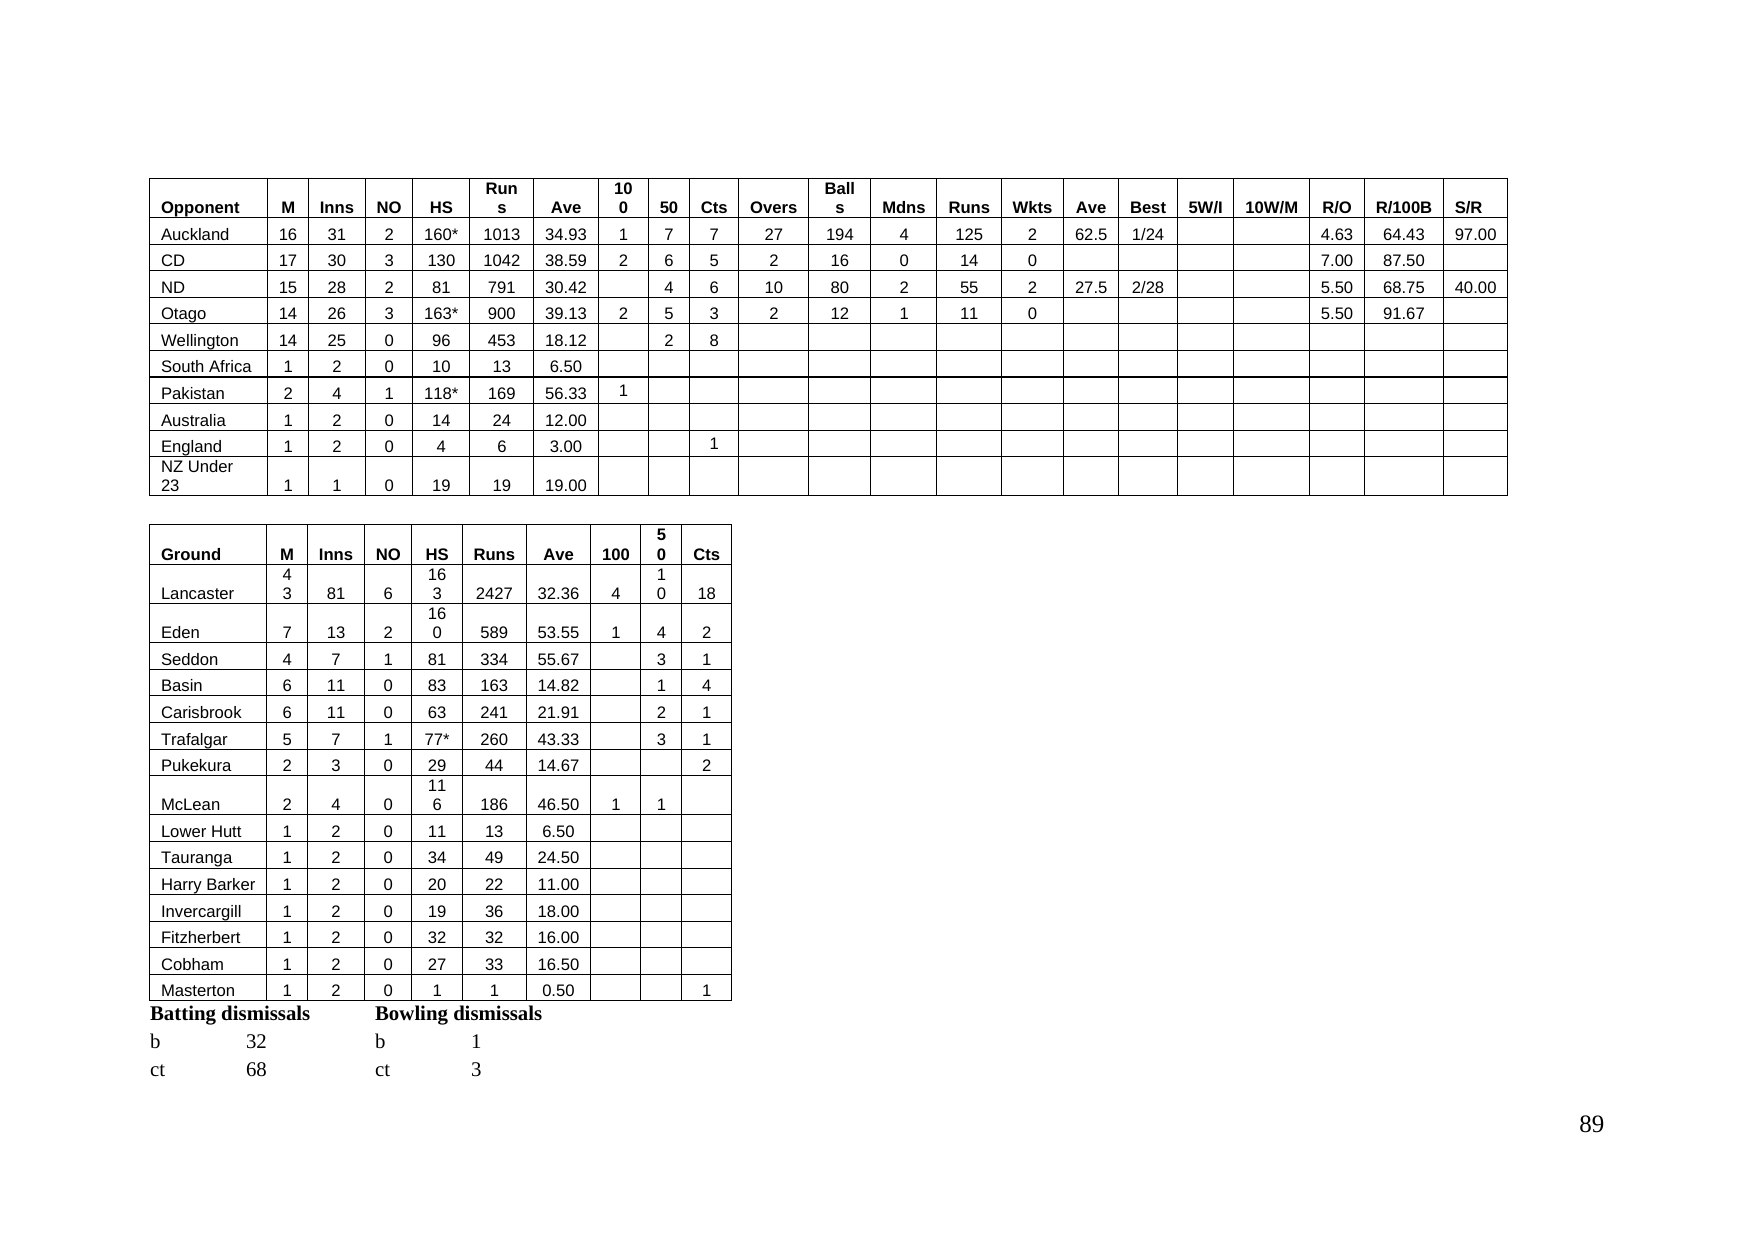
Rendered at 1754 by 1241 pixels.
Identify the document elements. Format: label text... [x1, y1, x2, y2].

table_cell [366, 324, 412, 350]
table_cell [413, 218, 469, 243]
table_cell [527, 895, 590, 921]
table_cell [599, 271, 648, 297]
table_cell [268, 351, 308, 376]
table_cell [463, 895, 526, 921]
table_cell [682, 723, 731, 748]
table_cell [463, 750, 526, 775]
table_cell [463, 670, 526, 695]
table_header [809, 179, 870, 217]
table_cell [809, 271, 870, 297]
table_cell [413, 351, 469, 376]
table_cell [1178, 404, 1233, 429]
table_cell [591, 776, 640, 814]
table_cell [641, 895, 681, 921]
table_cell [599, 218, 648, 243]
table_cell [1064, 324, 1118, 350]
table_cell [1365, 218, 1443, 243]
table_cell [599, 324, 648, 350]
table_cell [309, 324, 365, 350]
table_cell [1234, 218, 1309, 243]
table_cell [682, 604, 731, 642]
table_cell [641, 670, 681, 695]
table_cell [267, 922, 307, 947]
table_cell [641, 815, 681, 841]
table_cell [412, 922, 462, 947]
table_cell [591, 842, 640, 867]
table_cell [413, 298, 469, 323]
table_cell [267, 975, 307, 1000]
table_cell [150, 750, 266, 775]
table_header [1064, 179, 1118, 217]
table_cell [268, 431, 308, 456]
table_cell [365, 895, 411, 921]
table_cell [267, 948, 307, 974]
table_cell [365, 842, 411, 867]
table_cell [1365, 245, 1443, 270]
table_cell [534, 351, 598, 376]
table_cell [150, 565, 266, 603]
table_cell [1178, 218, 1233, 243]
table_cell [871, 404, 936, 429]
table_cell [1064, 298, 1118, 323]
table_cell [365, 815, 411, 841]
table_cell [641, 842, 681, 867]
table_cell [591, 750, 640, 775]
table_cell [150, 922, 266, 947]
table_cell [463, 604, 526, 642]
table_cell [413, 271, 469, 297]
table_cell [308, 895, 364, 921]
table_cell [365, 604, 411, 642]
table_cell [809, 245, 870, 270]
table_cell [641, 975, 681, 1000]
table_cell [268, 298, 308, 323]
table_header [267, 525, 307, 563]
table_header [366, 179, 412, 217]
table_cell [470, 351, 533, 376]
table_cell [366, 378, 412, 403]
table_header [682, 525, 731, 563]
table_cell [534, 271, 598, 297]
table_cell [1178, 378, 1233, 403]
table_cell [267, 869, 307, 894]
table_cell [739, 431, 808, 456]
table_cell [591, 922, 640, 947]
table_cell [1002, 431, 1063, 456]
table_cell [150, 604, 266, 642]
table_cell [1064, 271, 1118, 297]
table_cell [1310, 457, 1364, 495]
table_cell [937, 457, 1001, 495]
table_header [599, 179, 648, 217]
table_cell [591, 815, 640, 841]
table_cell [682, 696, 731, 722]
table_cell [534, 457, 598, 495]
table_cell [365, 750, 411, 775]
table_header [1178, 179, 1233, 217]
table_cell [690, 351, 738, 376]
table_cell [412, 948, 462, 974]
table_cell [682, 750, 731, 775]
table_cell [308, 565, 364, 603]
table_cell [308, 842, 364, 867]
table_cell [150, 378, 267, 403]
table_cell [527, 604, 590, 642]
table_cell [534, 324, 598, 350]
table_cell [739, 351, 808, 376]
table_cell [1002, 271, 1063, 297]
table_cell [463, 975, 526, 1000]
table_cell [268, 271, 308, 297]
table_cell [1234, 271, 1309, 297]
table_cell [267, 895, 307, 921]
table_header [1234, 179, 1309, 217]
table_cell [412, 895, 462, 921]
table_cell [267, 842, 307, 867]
text b 32 b 1 [150, 1029, 1604, 1053]
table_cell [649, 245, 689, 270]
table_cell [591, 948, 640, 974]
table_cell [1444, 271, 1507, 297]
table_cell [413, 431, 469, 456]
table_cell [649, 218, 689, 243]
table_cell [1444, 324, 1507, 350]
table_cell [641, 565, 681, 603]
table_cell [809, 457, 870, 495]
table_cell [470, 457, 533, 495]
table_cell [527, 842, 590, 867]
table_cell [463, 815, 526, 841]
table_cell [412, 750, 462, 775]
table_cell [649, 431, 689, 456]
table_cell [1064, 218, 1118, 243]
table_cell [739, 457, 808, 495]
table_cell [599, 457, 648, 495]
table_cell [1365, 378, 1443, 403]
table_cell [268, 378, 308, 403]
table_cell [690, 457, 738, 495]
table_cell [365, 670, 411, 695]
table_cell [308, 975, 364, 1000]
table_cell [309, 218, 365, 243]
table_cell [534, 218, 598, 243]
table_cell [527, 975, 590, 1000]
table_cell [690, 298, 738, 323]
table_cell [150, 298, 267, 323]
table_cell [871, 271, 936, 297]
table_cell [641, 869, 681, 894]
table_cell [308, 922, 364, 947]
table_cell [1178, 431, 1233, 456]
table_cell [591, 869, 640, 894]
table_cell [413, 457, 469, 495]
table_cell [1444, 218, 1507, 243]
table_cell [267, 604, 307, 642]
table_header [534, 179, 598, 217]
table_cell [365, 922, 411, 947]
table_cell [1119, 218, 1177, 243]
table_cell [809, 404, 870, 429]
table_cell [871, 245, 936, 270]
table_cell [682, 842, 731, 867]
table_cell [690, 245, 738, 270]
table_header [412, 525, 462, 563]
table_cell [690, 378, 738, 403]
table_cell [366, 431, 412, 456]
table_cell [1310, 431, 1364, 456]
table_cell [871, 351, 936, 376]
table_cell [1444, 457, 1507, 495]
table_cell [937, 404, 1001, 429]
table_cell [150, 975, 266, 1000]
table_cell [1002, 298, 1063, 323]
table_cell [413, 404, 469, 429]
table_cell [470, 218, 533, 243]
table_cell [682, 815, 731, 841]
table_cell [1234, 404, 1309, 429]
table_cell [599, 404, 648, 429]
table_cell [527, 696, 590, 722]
text ct 68 ct 3 [150, 1057, 1604, 1081]
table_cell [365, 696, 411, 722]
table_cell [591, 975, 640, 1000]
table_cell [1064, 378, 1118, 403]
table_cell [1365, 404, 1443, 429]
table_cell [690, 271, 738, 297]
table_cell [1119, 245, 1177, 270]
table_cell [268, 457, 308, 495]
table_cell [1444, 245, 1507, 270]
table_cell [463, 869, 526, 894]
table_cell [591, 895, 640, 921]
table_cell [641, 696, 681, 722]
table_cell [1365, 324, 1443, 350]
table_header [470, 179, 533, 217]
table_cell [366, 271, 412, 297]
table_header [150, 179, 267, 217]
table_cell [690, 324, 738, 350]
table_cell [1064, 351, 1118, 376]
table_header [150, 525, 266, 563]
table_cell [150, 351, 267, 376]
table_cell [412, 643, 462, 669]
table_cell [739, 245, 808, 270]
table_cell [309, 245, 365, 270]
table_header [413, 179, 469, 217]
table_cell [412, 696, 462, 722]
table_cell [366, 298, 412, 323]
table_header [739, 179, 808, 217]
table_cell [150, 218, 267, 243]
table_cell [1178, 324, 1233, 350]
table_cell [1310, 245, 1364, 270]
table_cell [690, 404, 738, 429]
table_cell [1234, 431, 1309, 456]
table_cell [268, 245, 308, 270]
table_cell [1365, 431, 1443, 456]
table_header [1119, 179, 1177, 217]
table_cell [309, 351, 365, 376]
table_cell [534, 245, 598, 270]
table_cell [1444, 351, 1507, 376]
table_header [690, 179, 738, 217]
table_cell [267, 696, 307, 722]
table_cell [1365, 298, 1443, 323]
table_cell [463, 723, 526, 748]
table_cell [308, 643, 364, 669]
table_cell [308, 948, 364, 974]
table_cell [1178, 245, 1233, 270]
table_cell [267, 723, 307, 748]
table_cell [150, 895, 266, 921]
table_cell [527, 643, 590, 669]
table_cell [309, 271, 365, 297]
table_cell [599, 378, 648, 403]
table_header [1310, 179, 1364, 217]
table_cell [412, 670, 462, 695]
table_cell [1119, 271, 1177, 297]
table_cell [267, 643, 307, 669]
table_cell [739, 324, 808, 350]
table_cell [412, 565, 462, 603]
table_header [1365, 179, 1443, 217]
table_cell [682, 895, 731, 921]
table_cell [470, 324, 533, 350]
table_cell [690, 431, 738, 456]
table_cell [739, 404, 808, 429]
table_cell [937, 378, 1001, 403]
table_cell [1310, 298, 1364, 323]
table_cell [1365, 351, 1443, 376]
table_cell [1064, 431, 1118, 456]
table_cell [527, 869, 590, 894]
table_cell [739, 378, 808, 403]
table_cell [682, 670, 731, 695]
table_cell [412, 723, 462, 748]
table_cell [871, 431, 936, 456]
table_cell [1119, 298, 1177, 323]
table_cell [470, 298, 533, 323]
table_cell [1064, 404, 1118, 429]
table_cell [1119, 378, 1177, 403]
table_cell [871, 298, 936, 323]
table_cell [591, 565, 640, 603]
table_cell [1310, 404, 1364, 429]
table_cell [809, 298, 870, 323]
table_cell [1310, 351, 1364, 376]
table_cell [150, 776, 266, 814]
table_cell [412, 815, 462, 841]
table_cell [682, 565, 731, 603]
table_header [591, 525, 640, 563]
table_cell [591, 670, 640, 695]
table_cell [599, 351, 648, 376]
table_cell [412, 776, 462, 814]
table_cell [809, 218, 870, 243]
text Batting dismissals Bowling dismissals [150, 1001, 1604, 1025]
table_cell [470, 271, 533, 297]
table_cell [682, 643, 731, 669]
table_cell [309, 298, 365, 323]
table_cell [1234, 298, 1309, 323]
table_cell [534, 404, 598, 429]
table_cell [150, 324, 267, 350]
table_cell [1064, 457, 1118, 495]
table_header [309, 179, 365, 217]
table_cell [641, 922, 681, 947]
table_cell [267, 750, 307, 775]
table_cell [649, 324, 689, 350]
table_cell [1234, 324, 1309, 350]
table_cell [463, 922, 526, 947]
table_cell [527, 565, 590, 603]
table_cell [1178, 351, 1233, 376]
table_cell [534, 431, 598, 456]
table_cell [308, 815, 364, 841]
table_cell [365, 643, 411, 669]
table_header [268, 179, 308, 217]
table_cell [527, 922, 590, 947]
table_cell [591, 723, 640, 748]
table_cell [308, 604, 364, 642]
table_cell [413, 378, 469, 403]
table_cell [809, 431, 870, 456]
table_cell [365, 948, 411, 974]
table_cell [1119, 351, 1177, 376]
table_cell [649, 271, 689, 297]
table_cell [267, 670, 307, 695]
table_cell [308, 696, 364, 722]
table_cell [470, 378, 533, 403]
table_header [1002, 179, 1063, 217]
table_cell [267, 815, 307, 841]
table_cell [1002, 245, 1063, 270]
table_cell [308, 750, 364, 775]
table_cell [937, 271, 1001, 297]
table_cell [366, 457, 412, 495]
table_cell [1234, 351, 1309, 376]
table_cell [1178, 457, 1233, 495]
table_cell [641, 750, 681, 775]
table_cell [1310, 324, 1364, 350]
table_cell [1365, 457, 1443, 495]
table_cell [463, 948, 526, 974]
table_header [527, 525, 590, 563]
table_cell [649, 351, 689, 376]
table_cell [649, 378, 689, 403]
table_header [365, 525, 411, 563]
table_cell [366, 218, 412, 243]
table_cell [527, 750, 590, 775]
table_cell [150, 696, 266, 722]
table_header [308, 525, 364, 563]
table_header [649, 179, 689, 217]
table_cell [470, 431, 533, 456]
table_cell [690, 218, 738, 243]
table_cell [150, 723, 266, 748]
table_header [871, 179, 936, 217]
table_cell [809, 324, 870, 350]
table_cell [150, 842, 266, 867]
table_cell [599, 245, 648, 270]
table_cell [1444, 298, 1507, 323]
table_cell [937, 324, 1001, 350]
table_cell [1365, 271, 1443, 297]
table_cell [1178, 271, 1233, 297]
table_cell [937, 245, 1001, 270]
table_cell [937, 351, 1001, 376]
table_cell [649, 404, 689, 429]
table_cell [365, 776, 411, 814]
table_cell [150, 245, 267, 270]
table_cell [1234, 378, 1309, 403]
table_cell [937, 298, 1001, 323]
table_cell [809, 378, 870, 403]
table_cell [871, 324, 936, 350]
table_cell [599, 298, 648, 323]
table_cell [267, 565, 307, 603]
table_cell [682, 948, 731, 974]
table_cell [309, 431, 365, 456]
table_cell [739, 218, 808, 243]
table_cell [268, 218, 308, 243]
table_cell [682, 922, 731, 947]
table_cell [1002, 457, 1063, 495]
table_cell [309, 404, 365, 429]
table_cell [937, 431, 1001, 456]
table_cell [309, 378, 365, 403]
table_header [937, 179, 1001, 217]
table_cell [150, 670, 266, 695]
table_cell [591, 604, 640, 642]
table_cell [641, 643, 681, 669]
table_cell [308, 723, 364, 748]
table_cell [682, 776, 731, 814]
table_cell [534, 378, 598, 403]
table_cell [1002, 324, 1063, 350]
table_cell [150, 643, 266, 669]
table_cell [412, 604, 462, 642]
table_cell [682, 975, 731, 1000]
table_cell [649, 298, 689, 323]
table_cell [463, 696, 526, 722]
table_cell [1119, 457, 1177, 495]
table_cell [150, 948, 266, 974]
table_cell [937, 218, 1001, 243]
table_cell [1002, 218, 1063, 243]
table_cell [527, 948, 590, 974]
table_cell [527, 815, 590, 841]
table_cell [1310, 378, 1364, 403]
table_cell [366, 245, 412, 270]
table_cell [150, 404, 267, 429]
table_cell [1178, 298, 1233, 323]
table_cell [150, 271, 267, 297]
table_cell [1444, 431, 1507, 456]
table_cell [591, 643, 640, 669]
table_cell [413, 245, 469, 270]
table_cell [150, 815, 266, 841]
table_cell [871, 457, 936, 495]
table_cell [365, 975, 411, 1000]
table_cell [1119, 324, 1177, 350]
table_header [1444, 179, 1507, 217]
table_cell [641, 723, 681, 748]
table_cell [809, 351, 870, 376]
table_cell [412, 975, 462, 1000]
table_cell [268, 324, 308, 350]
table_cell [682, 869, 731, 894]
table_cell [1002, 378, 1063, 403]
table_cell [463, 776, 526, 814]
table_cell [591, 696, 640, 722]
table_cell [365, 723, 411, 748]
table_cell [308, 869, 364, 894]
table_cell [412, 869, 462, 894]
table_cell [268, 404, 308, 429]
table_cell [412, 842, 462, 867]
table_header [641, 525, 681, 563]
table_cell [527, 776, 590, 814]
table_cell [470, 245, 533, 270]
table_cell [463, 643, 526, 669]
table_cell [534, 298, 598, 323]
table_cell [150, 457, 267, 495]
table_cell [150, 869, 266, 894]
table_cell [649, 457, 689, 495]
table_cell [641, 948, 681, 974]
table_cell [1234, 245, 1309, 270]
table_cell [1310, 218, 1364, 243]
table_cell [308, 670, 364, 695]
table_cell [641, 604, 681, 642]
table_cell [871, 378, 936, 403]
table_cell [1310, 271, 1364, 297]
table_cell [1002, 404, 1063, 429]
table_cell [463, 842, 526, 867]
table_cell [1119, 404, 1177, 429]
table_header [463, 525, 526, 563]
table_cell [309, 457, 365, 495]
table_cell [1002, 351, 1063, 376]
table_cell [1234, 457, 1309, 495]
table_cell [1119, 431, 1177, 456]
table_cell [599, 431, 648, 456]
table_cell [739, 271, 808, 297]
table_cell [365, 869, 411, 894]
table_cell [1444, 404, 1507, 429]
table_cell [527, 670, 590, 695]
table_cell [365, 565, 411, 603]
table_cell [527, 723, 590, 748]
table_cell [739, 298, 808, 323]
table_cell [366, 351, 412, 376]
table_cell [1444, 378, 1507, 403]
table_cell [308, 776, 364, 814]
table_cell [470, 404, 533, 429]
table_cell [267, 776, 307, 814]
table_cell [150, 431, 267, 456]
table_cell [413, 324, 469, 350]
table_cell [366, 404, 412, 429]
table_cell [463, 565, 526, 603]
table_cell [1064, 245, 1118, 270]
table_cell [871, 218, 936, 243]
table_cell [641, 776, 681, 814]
